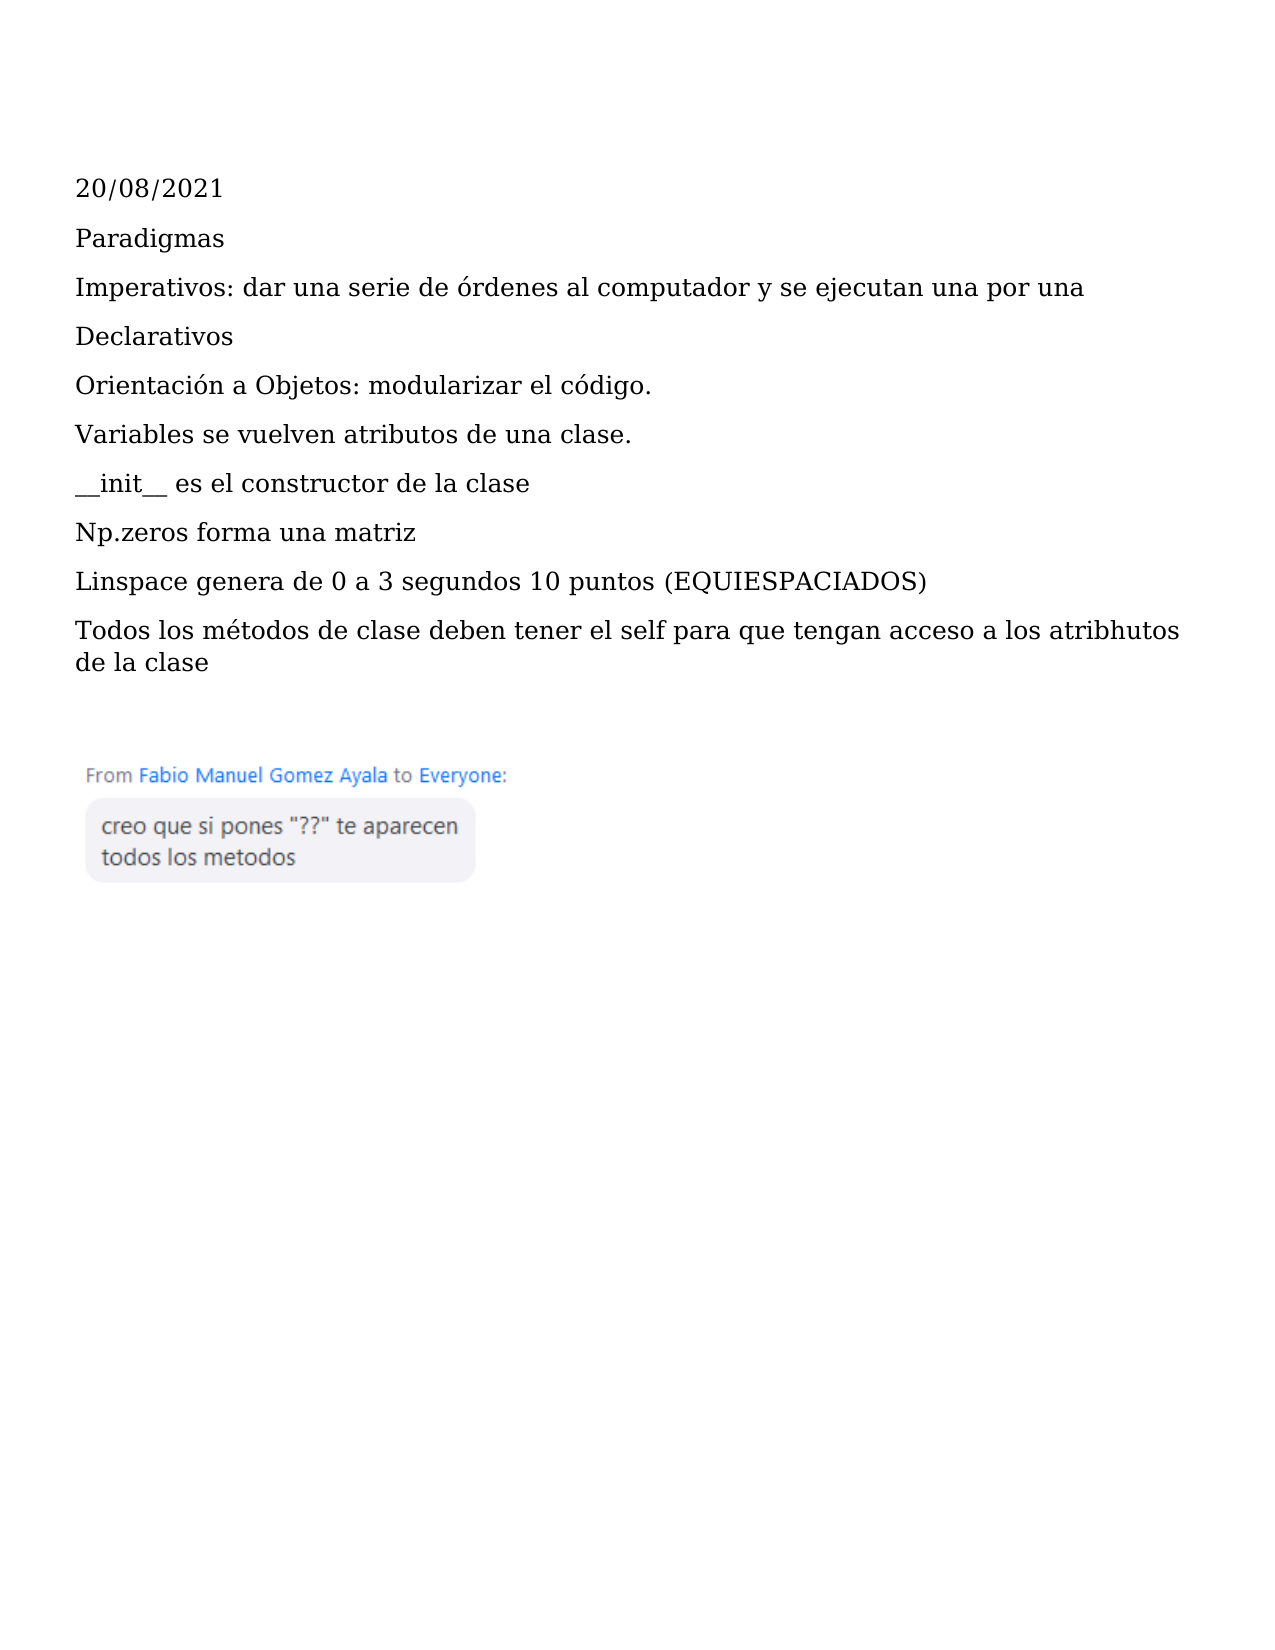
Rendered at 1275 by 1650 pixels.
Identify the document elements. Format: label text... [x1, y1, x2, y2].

text Paradigmas [75, 222, 1200, 252]
text Declarativos [75, 320, 1200, 350]
text Variables se vuelven atributos de una clase. [75, 418, 1200, 448]
text __init__ es el constructor de la clase [75, 467, 1200, 497]
text Linspace genera de 0 a 3 segundos 10 puntos (EQUIESPACIADOS) [75, 566, 1200, 596]
text Imperativos: dar una serie de órdenes al computador y se ejecutan una por una [75, 271, 1200, 301]
text Todos los métodos de clase deben tener el self para que tengan acceso a los atribhutos de la clase [75, 615, 1200, 677]
text 20/08/2021 [75, 173, 1200, 203]
text Orientación a Objetos: modularizar el código. [75, 369, 1200, 399]
text Np.zeros forma una matriz [75, 517, 1200, 547]
picture [75, 745, 543, 889]
